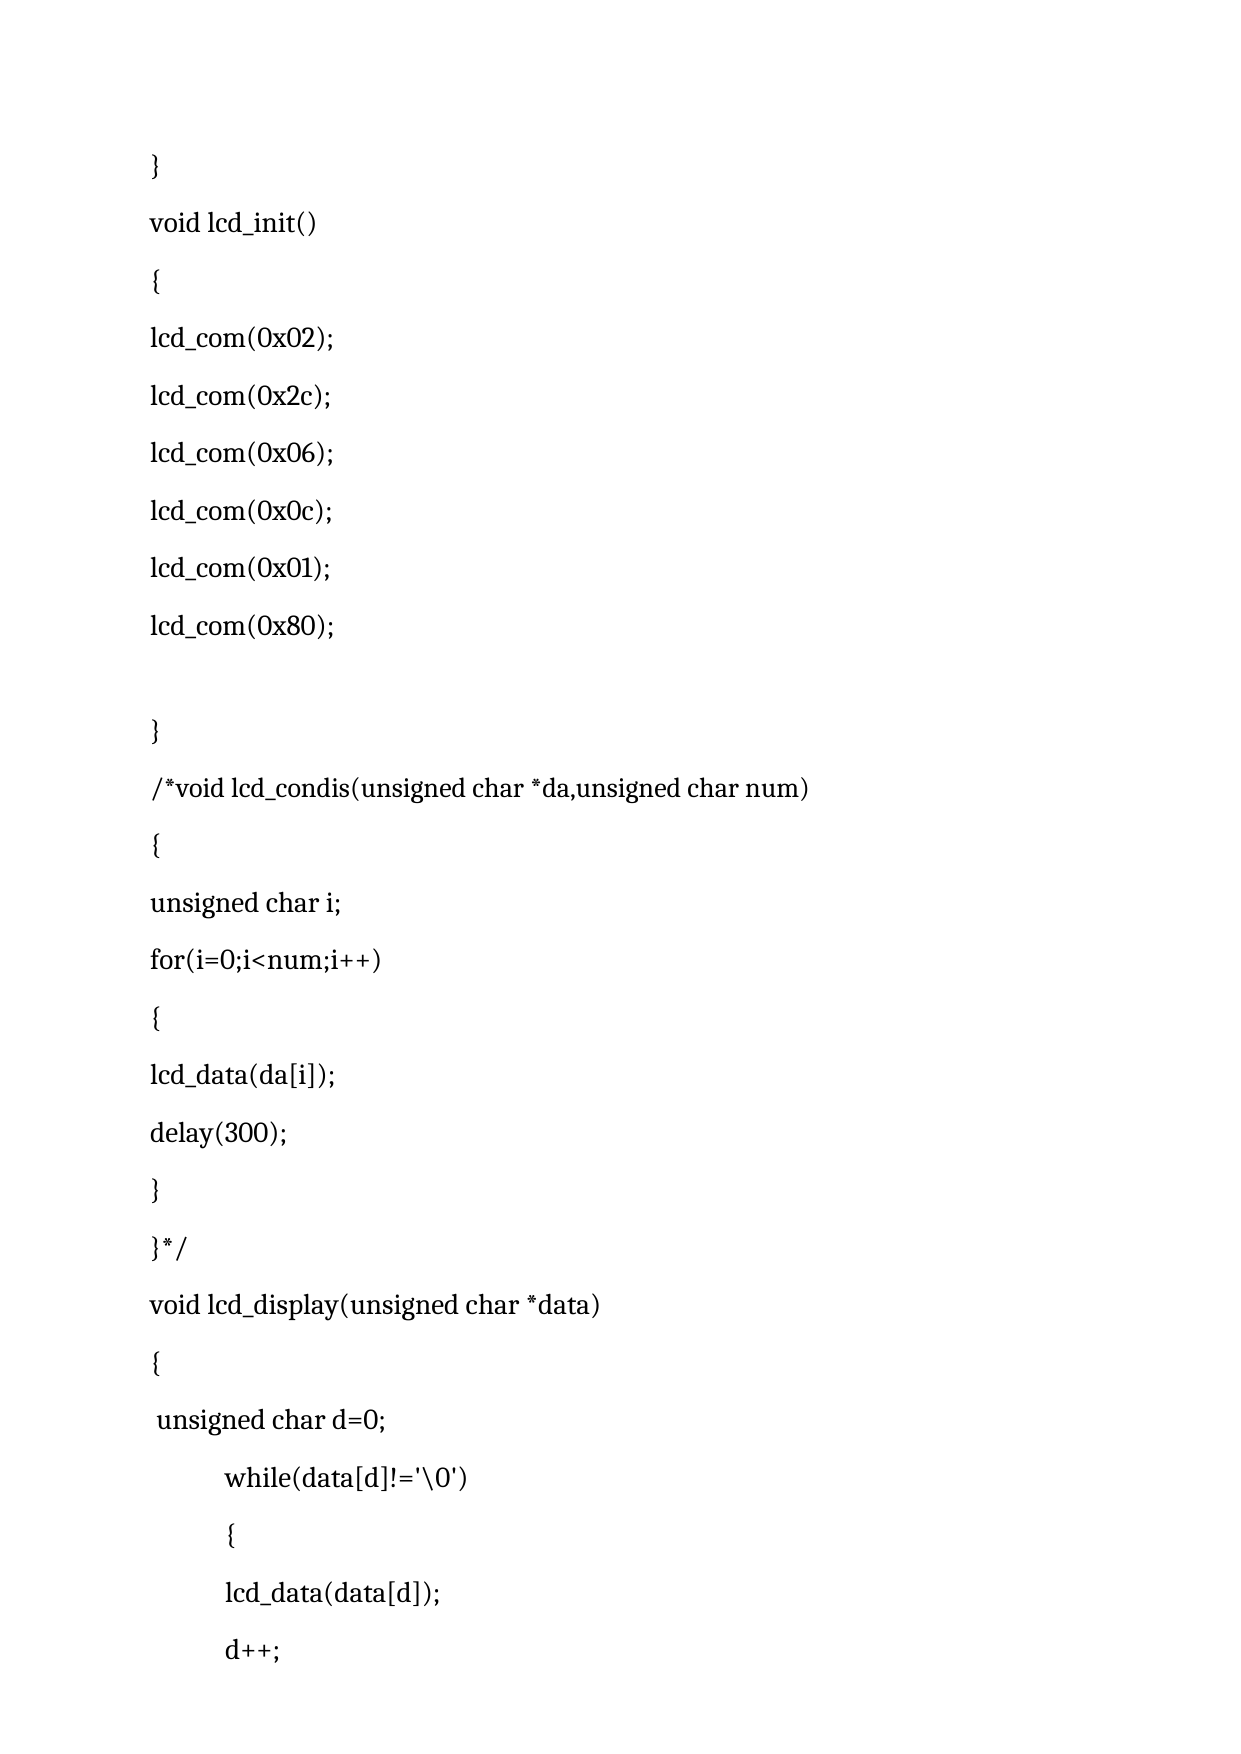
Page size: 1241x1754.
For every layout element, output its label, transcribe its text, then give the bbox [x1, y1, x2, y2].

text lcd_com(0x2c); [150, 379, 1090, 413]
text lcd_com(0x0c); [150, 494, 1090, 528]
text /*void lcd_condis(unsigned char *da,unsigned char num) [150, 772, 1090, 804]
text while(data[d]!='\0') [225, 1461, 1090, 1494]
text { [150, 1346, 1090, 1379]
text for(i=0;i<num;i++) [150, 943, 1090, 977]
text lcd_data(da[i]); [150, 1058, 1090, 1092]
text void lcd_init() [150, 207, 1090, 240]
text lcd_com(0x02); [150, 322, 1090, 355]
text }*/ [150, 1231, 1090, 1264]
text void lcd_display(unsigned char *data) [150, 1288, 1090, 1322]
text { [225, 1518, 1090, 1552]
text } [150, 714, 1090, 748]
text delay(300); [150, 1116, 1090, 1149]
text { [150, 264, 1090, 298]
text lcd_data(data[d]); [225, 1576, 1090, 1609]
text lcd_com(0x06); [150, 437, 1090, 470]
text } [150, 149, 1090, 183]
text d++; [225, 1633, 1090, 1667]
text { [150, 828, 1090, 862]
text lcd_com(0x80); [150, 609, 1090, 643]
text unsigned char d=0; [156, 1403, 1090, 1437]
text { [150, 1001, 1090, 1034]
text } [150, 1173, 1090, 1207]
text unsigned char i; [150, 886, 1090, 919]
text lcd_com(0x01); [150, 552, 1090, 585]
